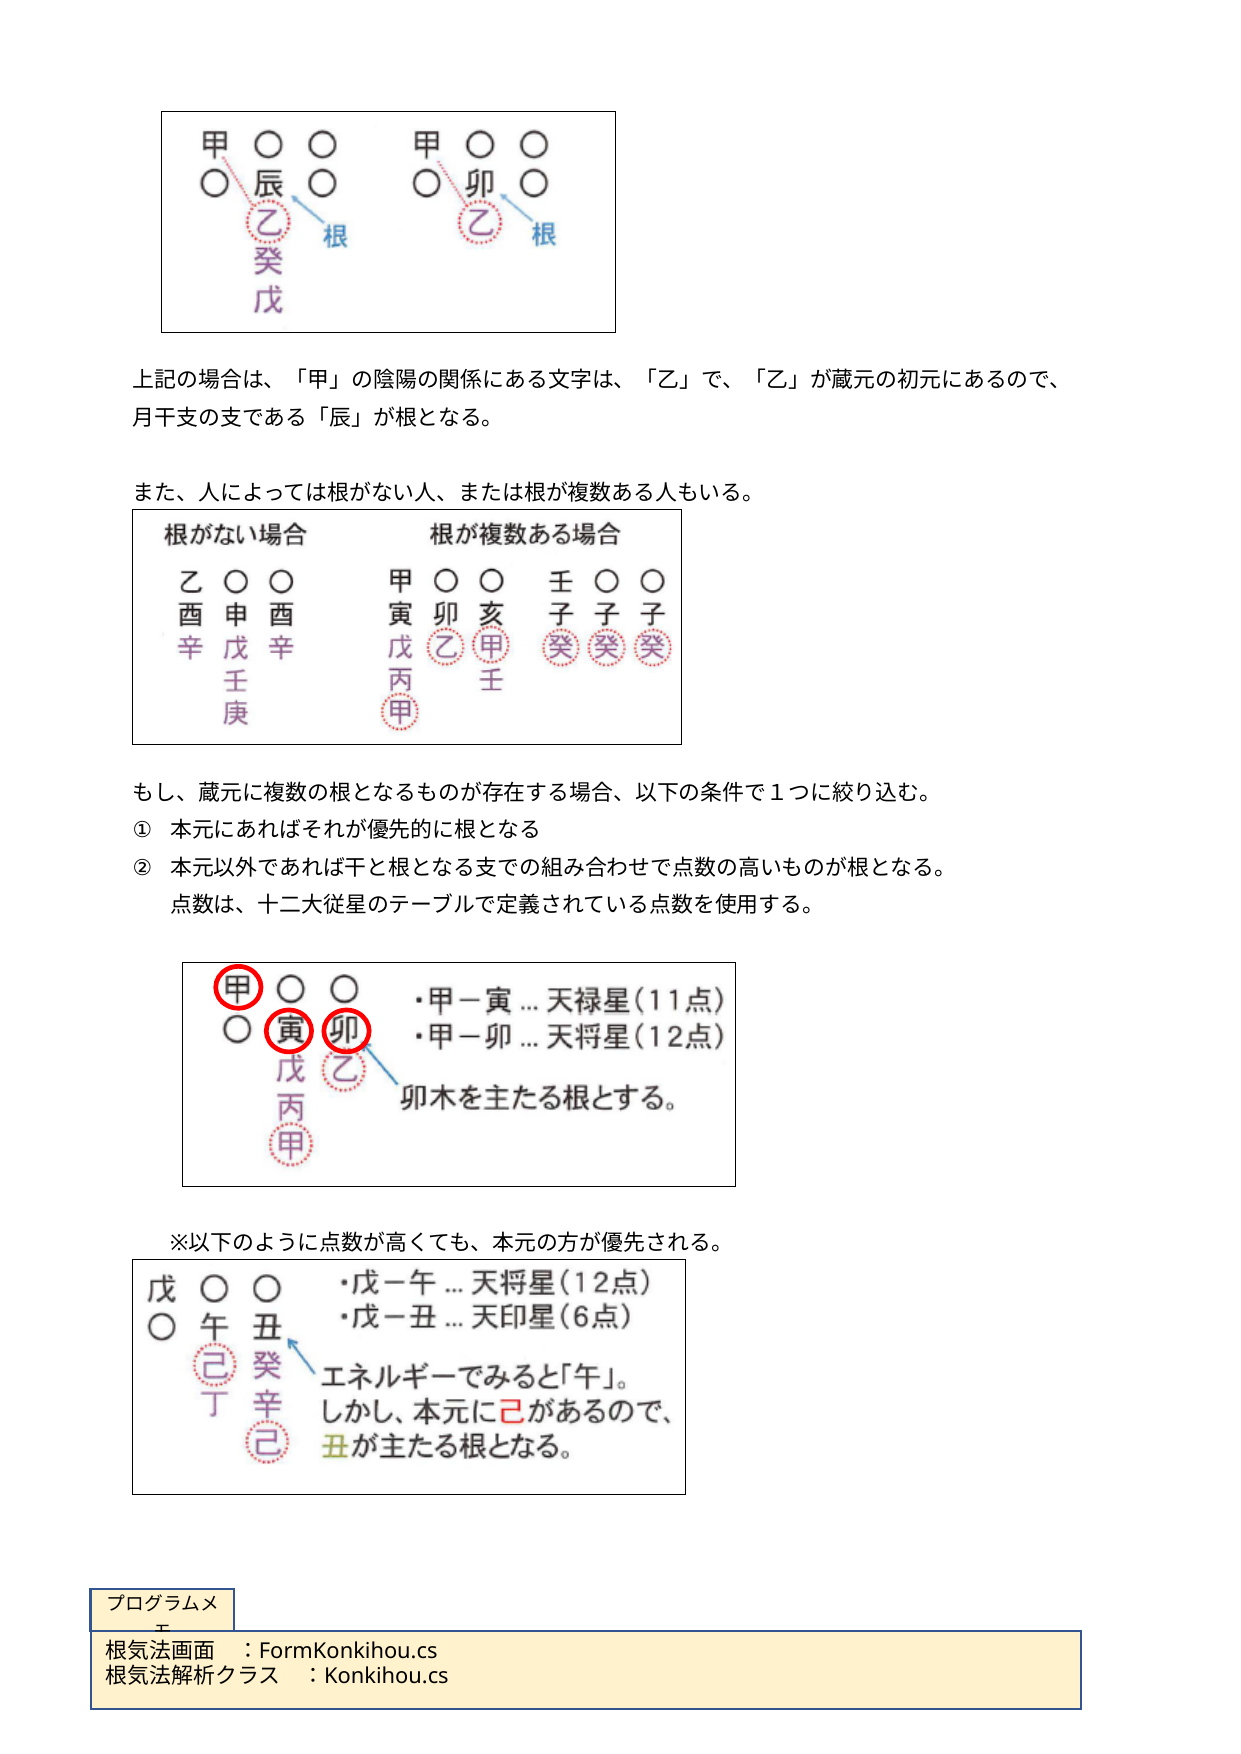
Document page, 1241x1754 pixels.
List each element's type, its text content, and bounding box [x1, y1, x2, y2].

text また、人によっては根がない人、または根が複数ある人もいる。 [132, 472, 1167, 509]
picture [183, 963, 735, 1186]
picture [162, 112, 615, 332]
list 点数は、十二大従星のテーブルで定義されている点数を使用する。 [170, 884, 1167, 922]
text もし、蔵元に複数の根となるものが存在する場合、以下の条件で１つに絞り込む。 [132, 772, 1167, 809]
list 本元にあればそれが優先的に根となる [132, 809, 1167, 847]
list ※以下のように点数が高くても、本元の方が優先される。 [170, 1222, 1167, 1259]
picture [133, 510, 681, 744]
text 上記の場合は、「甲」の陰陽の関係にある文字は、「乙」で、「乙」が蔵元の初元にあるので、 [132, 359, 1167, 397]
picture [133, 1260, 685, 1494]
text 月干支の支である「辰」が根となる。 [132, 397, 1167, 434]
list 本元以外であれば干と根となる支での組み合わせで点数の高いものが根となる。 [132, 847, 1167, 884]
